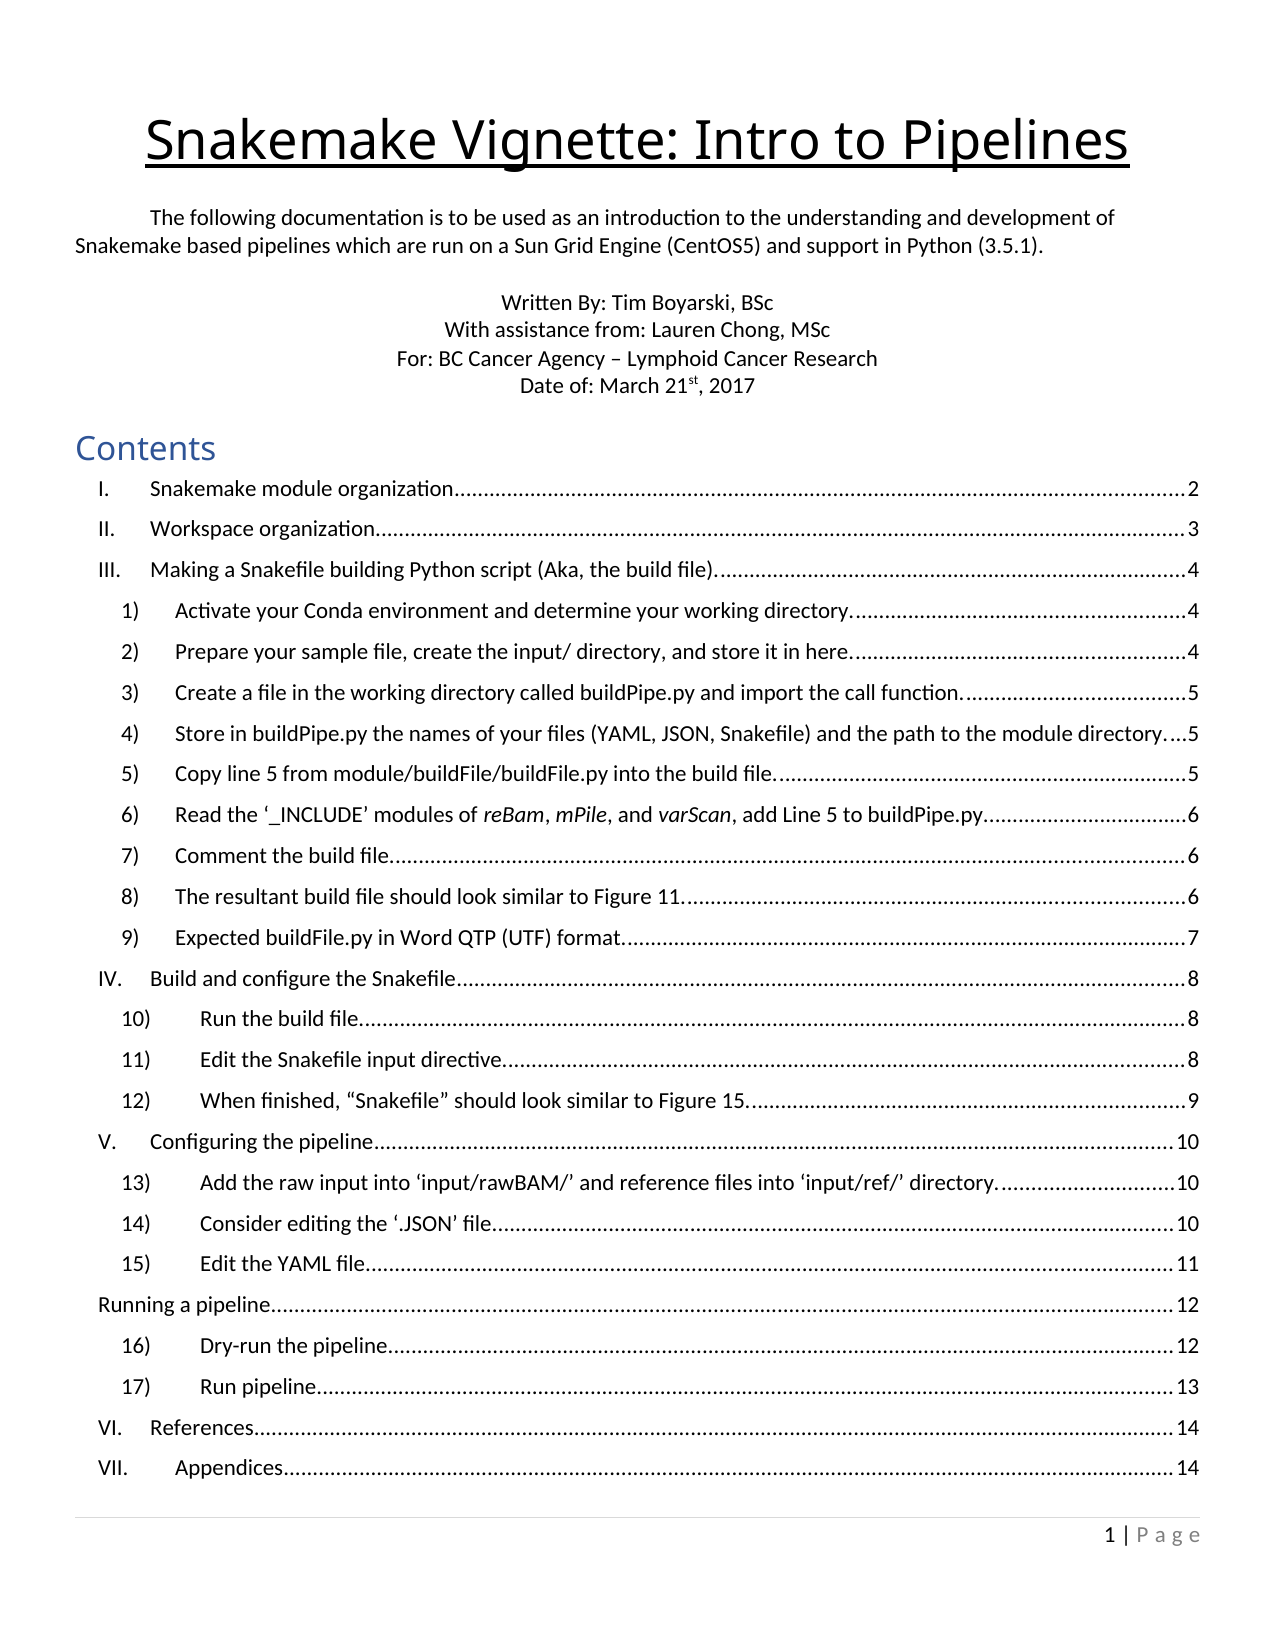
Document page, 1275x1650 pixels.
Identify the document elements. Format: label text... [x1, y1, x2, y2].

text With assistance from: Lauren Chong, MSc [75, 316, 1200, 344]
text Snakemake Vignette: Intro to Pipelines [75, 102, 1200, 176]
text The following documentation is to be used as an introduction to the understanding and development of Snakemake based pipelines which are run on a Sun Grid Engine (CentOS5) and support in Python (3.5.1). [75, 203, 1200, 259]
text For: BC Cancer Agency – Lymphoid Cancer Research [75, 344, 1200, 372]
text Written By: Tim Boyarski, BSc [75, 288, 1200, 316]
text Date of: March 21st, 2017 [75, 372, 1200, 400]
